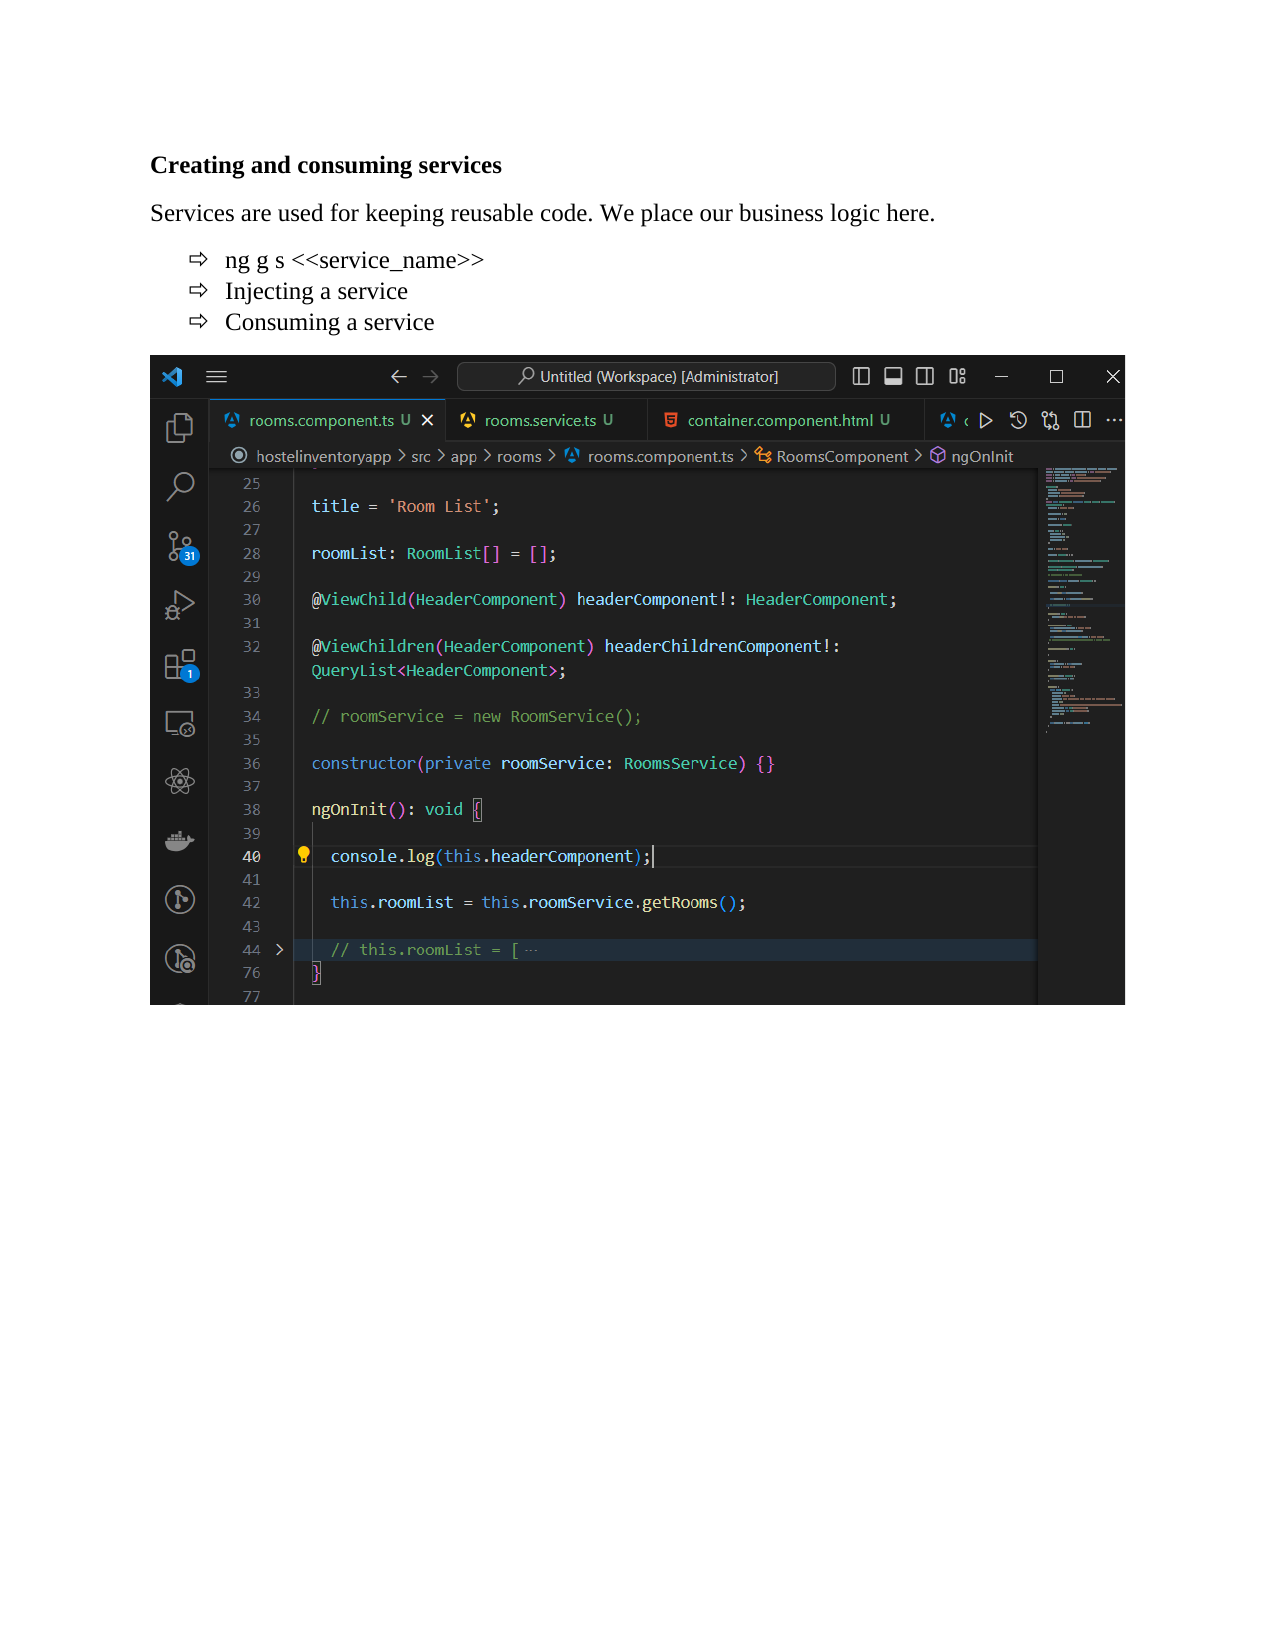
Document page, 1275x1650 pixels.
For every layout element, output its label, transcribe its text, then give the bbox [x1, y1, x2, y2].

list Injecting a service [187, 276, 1125, 305]
list ng g s <<service_name>> [187, 245, 1125, 274]
text Services are used for keeping reusable code. We place our business logic here. [150, 198, 1125, 226]
text Creating and consuming services [150, 150, 1125, 179]
picture [150, 355, 1125, 1005]
list Consuming a service [187, 307, 1125, 336]
